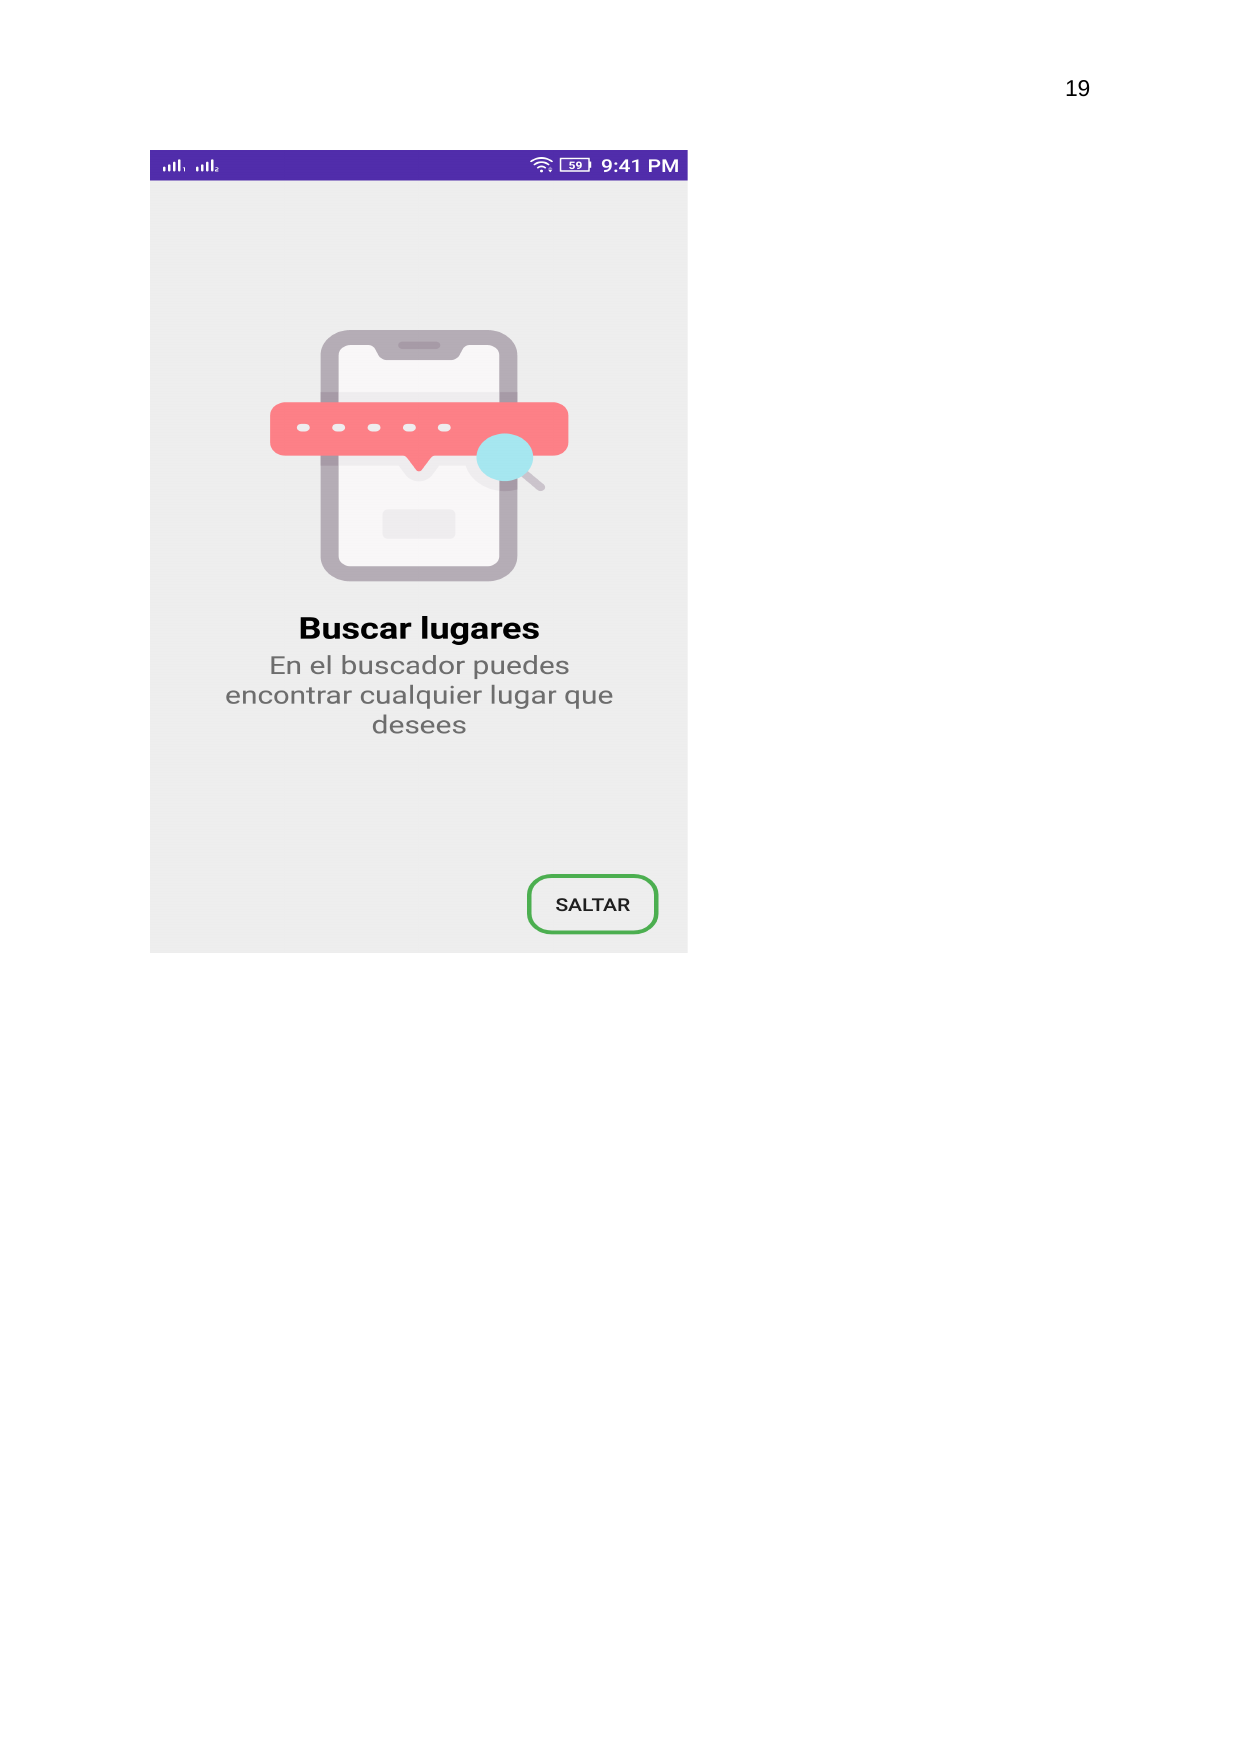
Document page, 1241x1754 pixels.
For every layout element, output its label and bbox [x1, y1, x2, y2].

picture [150, 150, 688, 953]
